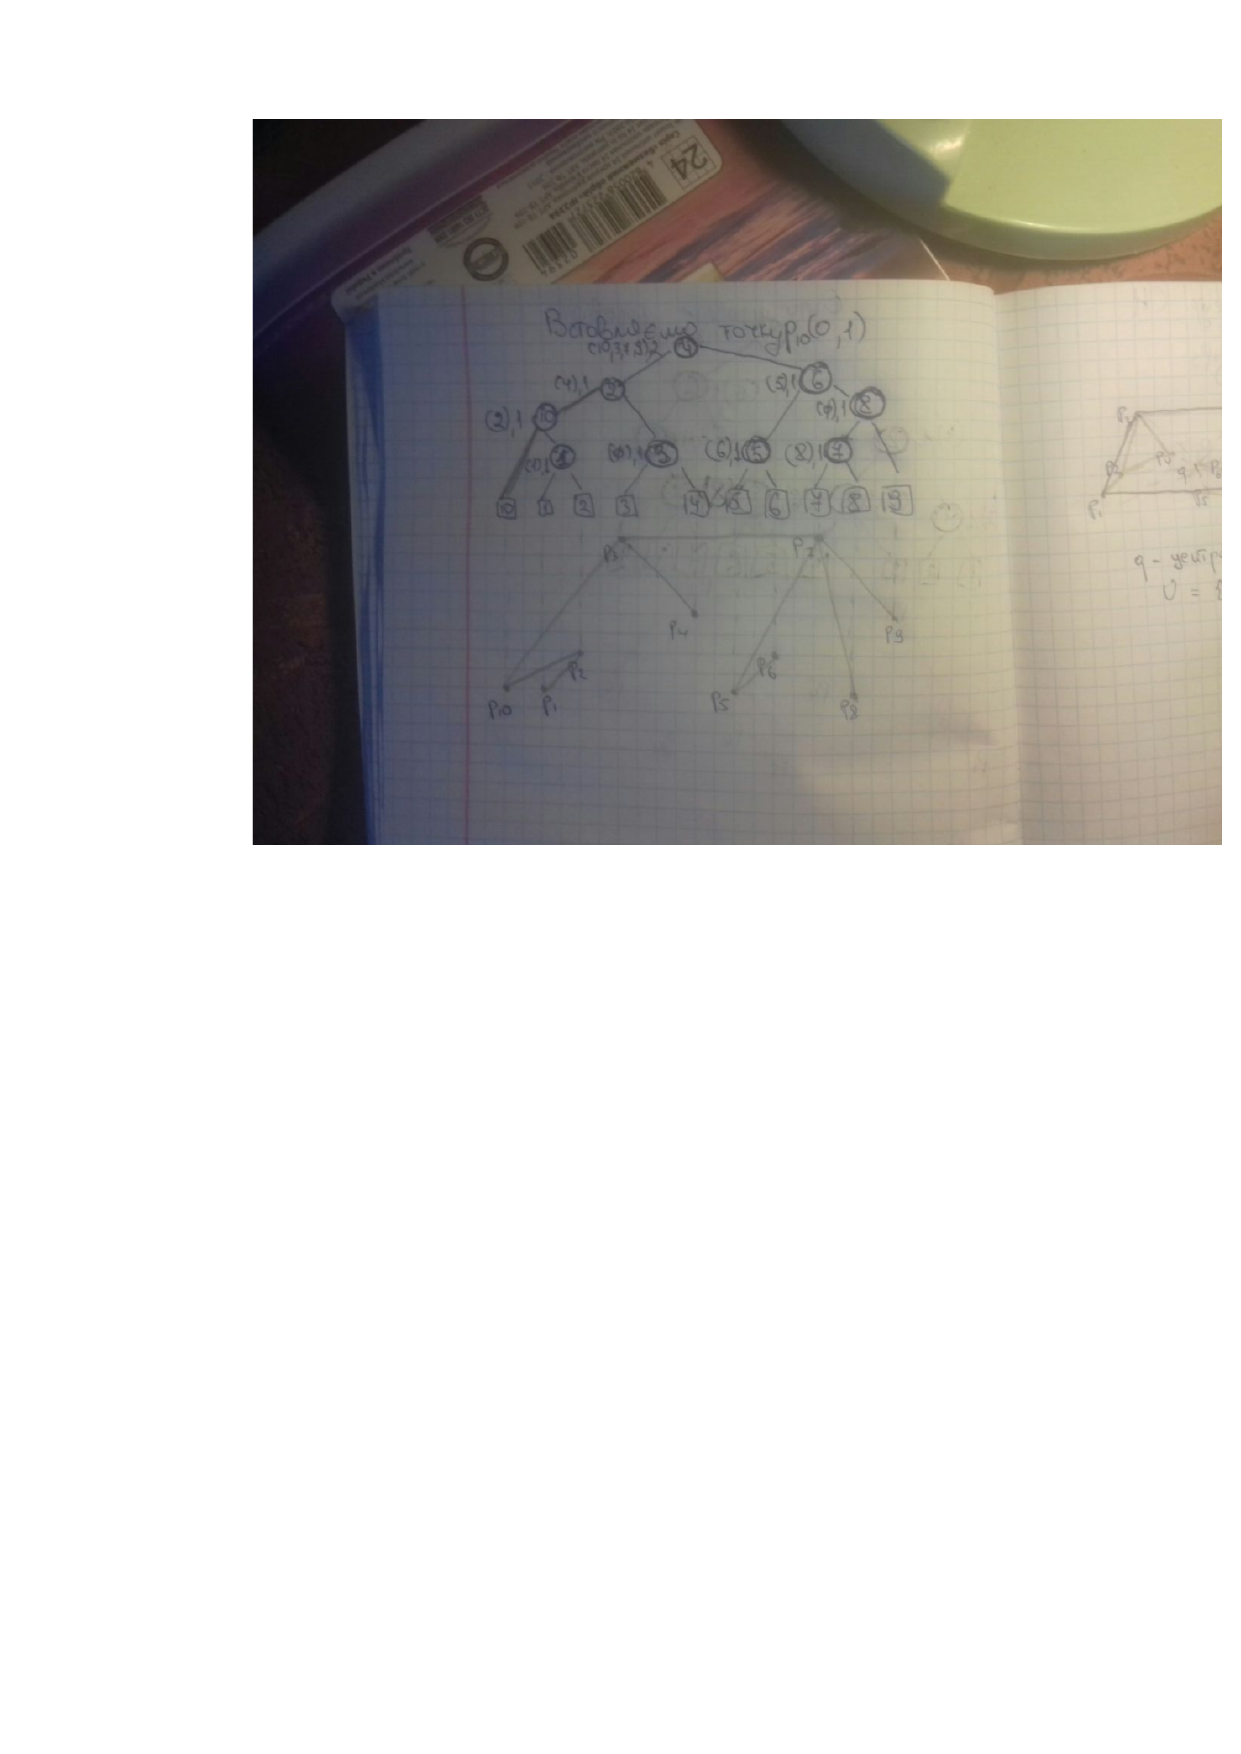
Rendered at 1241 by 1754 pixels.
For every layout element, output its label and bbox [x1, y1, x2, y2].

picture [254, 119, 1221, 845]
